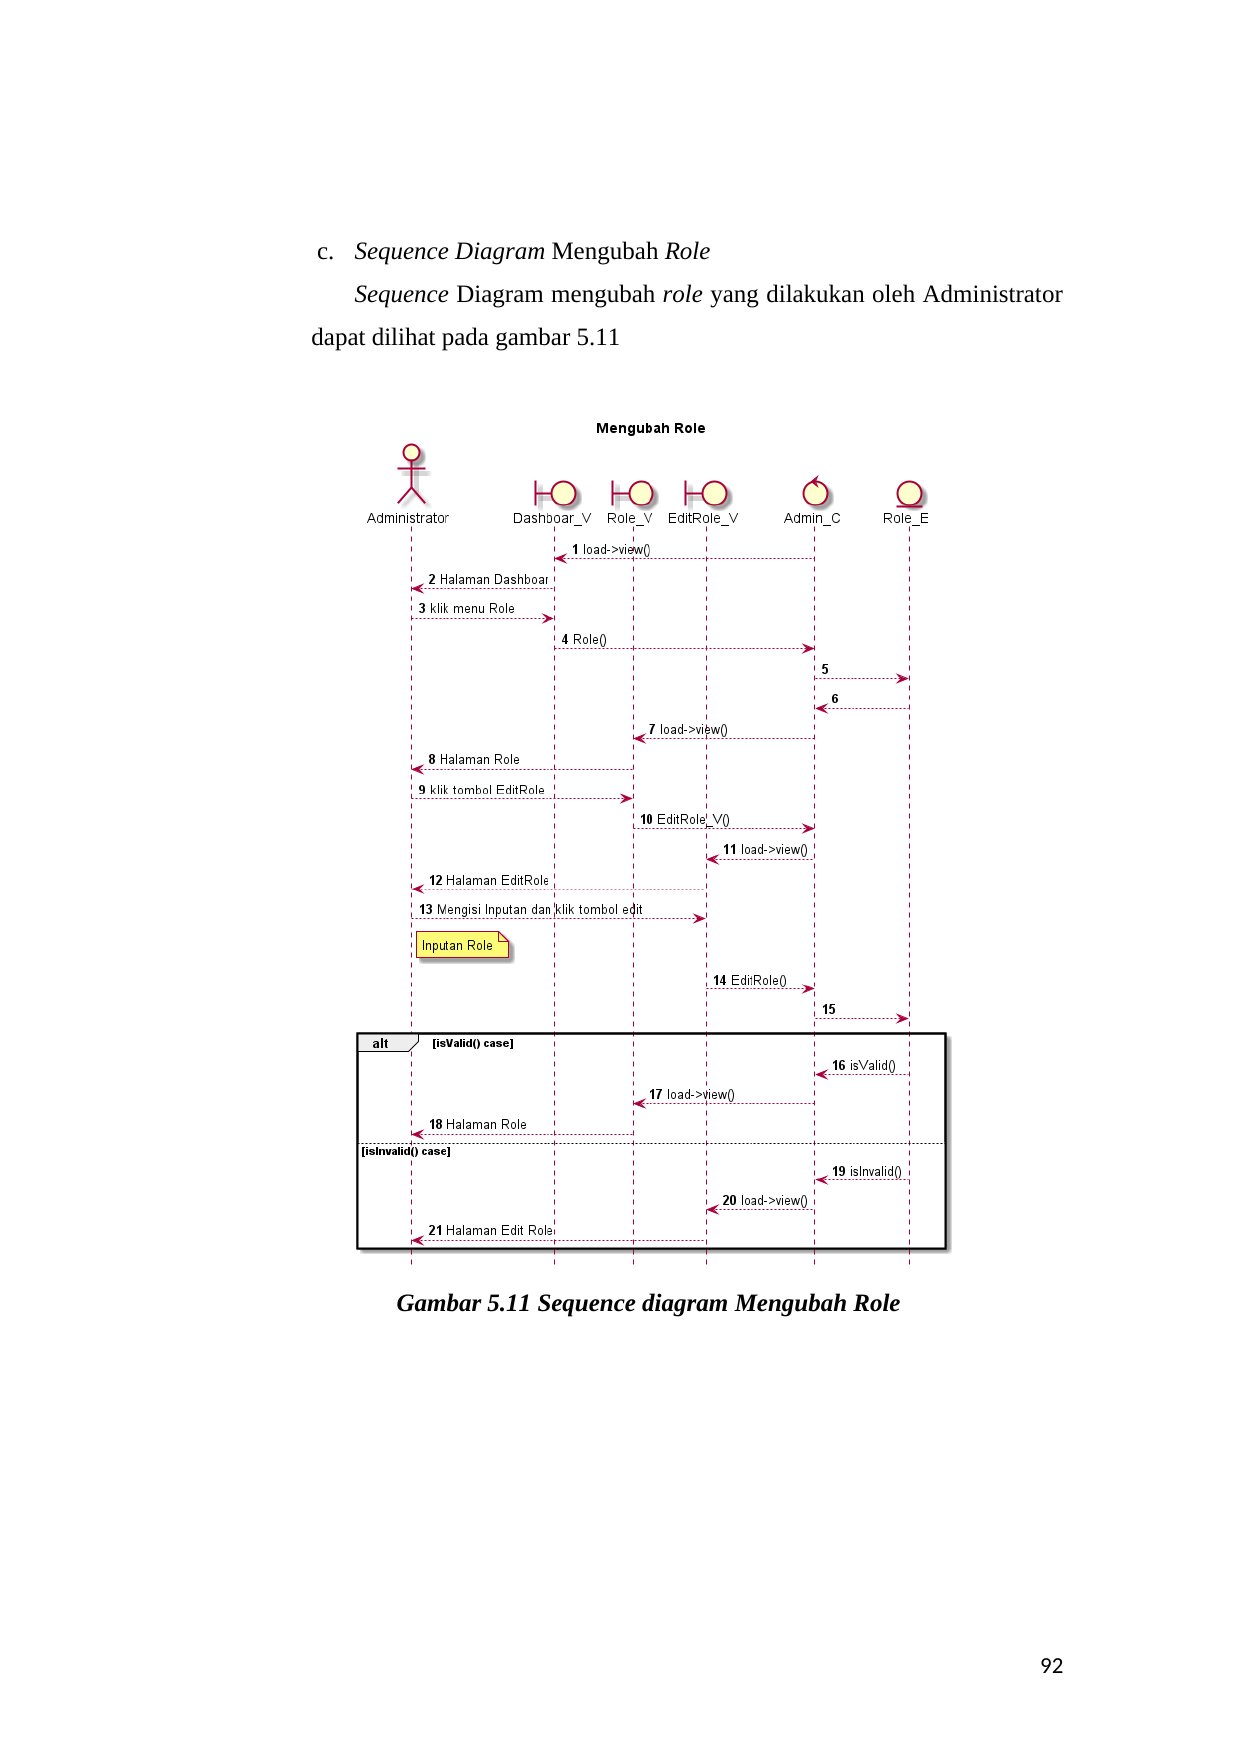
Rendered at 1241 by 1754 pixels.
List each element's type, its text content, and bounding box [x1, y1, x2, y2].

list Sequence Diagram mengubah role yang dilakukan oleh Administrator dapat dilihat pada gambar 5.11 [311, 279, 1063, 351]
picture [344, 408, 955, 1275]
list Sequence Diagram Mengubah Role [317, 236, 1063, 265]
text Gambar 5.11 Sequence diagram Mengubah Role [236, 1288, 1063, 1317]
